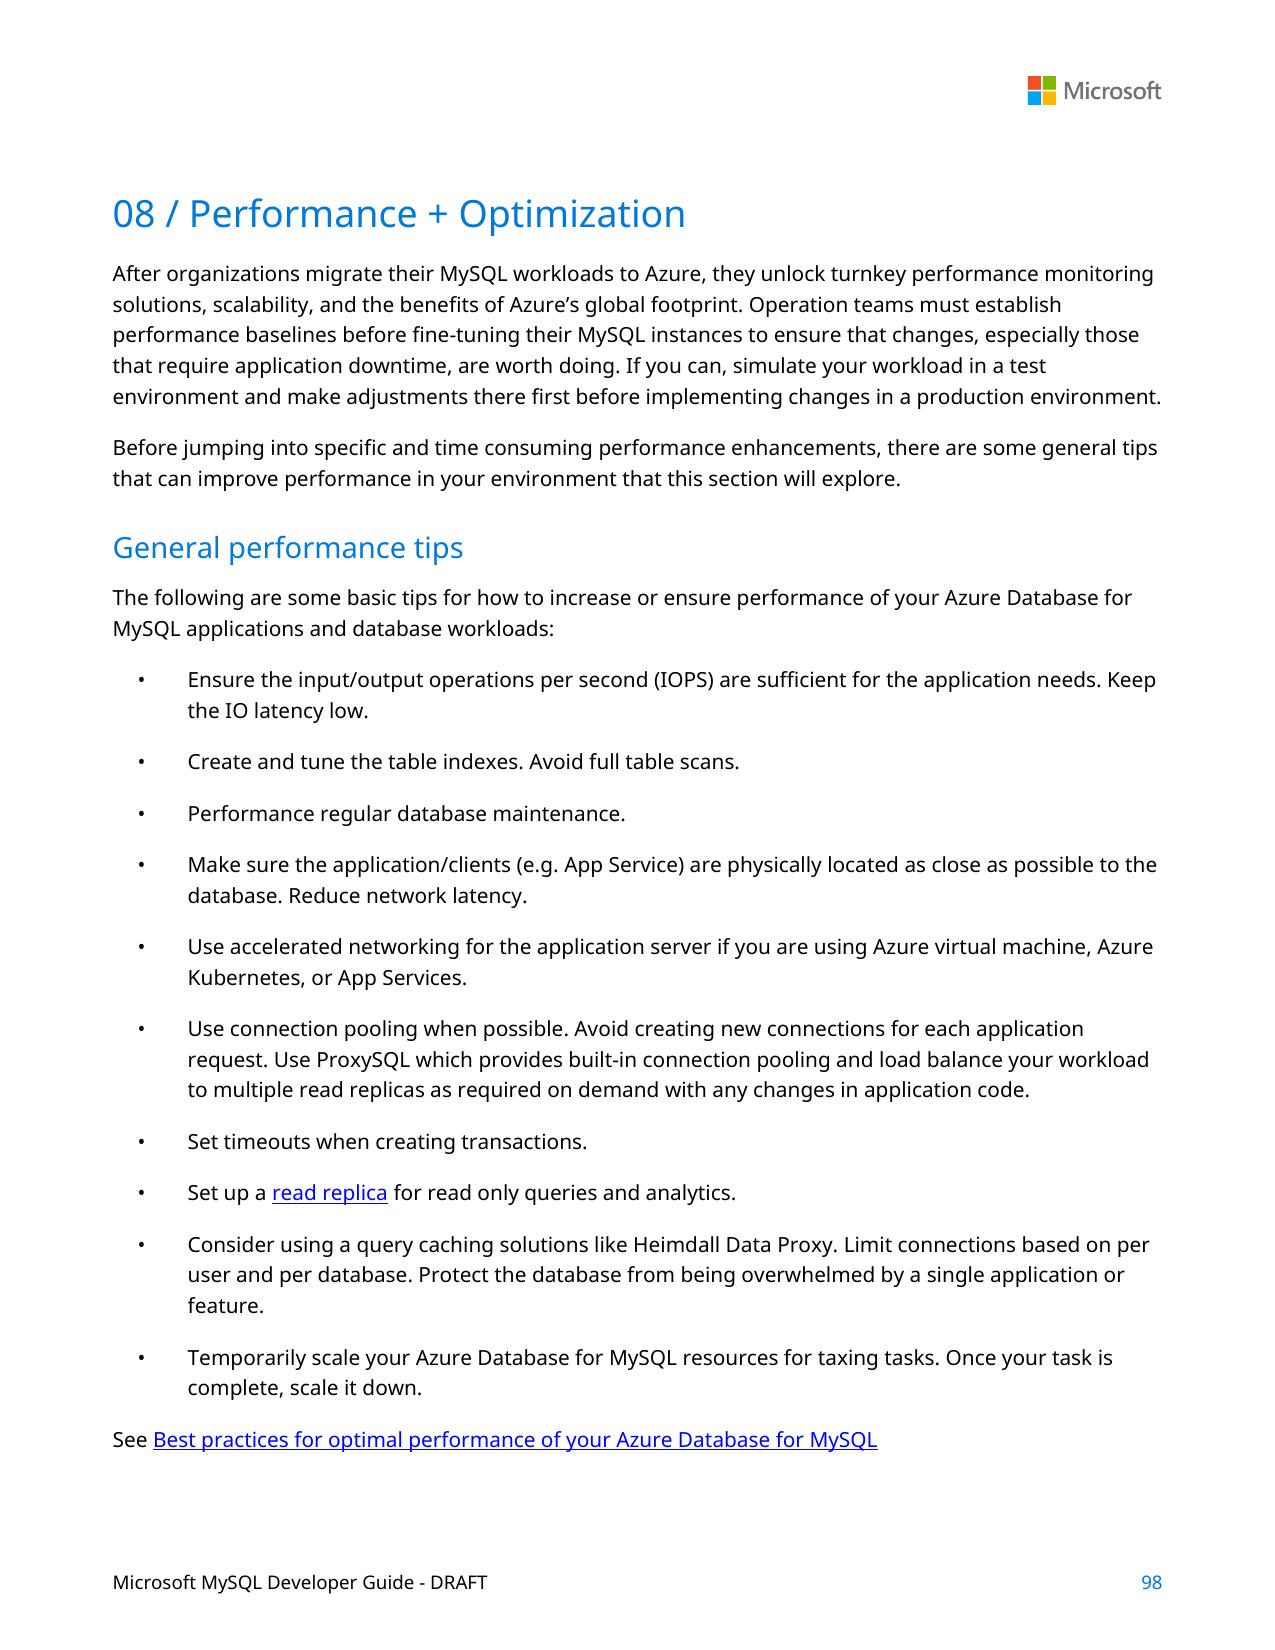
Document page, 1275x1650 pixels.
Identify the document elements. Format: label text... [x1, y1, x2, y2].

list Set up a read replica for read only queries and analytics. [137, 1178, 1162, 1207]
subtitle 08 / Performance + Optimization [112, 187, 1162, 238]
list Consider using a query caching solutions like Heimdall Data Proxy. Limit connections based on per user and per database. Protect the database from being overwhelmed by a single application or feature. [137, 1230, 1162, 1320]
list Make sure the application/clients (e.g. App Service) are physically located as close as possible to the database. Reduce network latency. [137, 850, 1162, 909]
text The following are some basic tips for how to increase or ensure performance of your Azure Database for MySQL applications and database workloads: [112, 583, 1162, 642]
list Create and tune the table indexes. Avoid full table scans. [137, 747, 1162, 776]
text Before jumping into specific and time consuming performance enhancements, there are some general tips that can improve performance in your environment that this section will explore. [112, 433, 1162, 492]
picture [1026, 75, 1163, 107]
list Temporarily scale your Azure Database for MySQL resources for taxing tasks. Once your task is complete, scale it down. [137, 1343, 1162, 1402]
list Use accelerated networking for the application server if you are using Azure virtual machine, Azure Kubernetes, or App Services. [137, 932, 1162, 991]
text After organizations migrate their MySQL workloads to Azure, they unlock turnkey performance monitoring solutions, scalability, and the benefits of Azure’s global footprint. Operation teams must establish performance baselines before fine-tuning their MySQL instances to ensure that changes, especially those that require application downtime, are worth doing. If you can, simulate your workload in a test environment and make adjustments there first before implementing changes in a production environment. [112, 259, 1162, 410]
list Use connection pooling when possible. Avoid creating new connections for each application request. Use ProxySQL which provides built-in connection pooling and load balance your workload to multiple read replicas as required on demand with any changes in application code. [137, 1014, 1162, 1104]
text See Best practices for optimal performance of your Azure Database for MySQL [112, 1425, 1162, 1453]
list Performance regular database maintenance. [137, 799, 1162, 827]
list Ensure the input/output operations per second (IOPS) are sufficient for the application needs. Keep the IO latency low. [137, 665, 1162, 724]
subtitle General performance tips [112, 528, 1162, 567]
list Set timeouts when creating transactions. [137, 1127, 1162, 1156]
